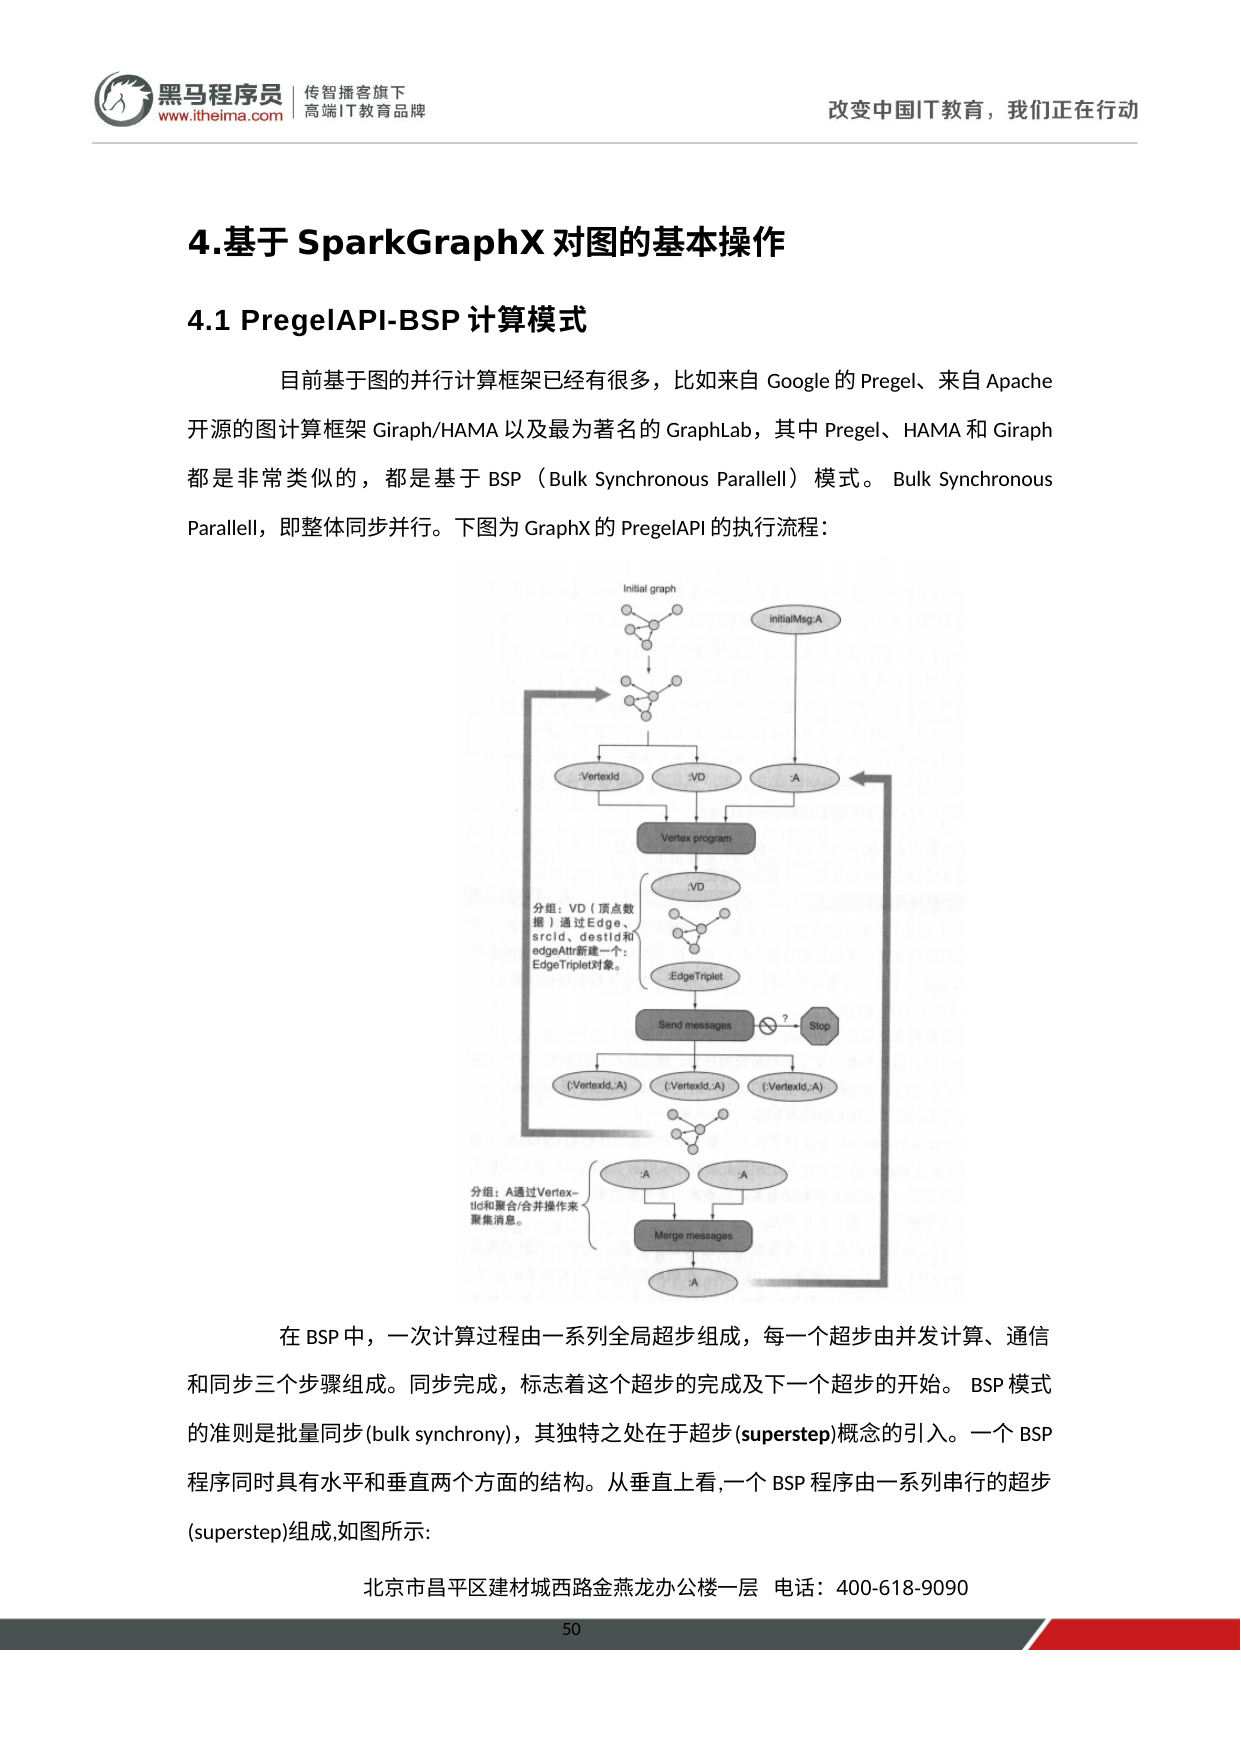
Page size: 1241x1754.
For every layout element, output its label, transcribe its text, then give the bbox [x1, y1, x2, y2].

picture [454, 557, 966, 1302]
text 在BSP中，一次计算过程由一系列全局超步组成，每一个超步由并发计算、通信和同步三个步骤组成。同步完成，标志着这个超步的完成及下一个超步的开始。 BSP模式的准则是批量同步(bulk synchrony)，其独特之处在于超步(superstep)概念的引入。一个BSP程序同时具有水平和垂直两个方面的结构。从垂直上看,一个BSP程序由一系列串行的超步(superstep)组成,如图所示: [187, 1318, 1053, 1546]
picture [0, 1, 1241, 151]
subtitle 4.1 PregelAPI-BSP计算模式 [187, 285, 1053, 350]
subtitle 基于SparkGraphX对图的基本操作 [187, 208, 1053, 273]
picture [0, 1559, 1241, 1650]
text 目前基于图的并行计算框架已经有很多，比如来自Google的Pregel、来自Apache开源的图计算框架Giraph/HAMA以及最为著名的GraphLab，其中Pregel、HAMA和Giraph都是非常类似的，都是基于BSP（Bulk Synchronous Parallell）模式。 Bulk Synchronous Parallell，即整体同步并行。下图为GraphX的PregelAPI的执行流程： [187, 363, 1053, 542]
